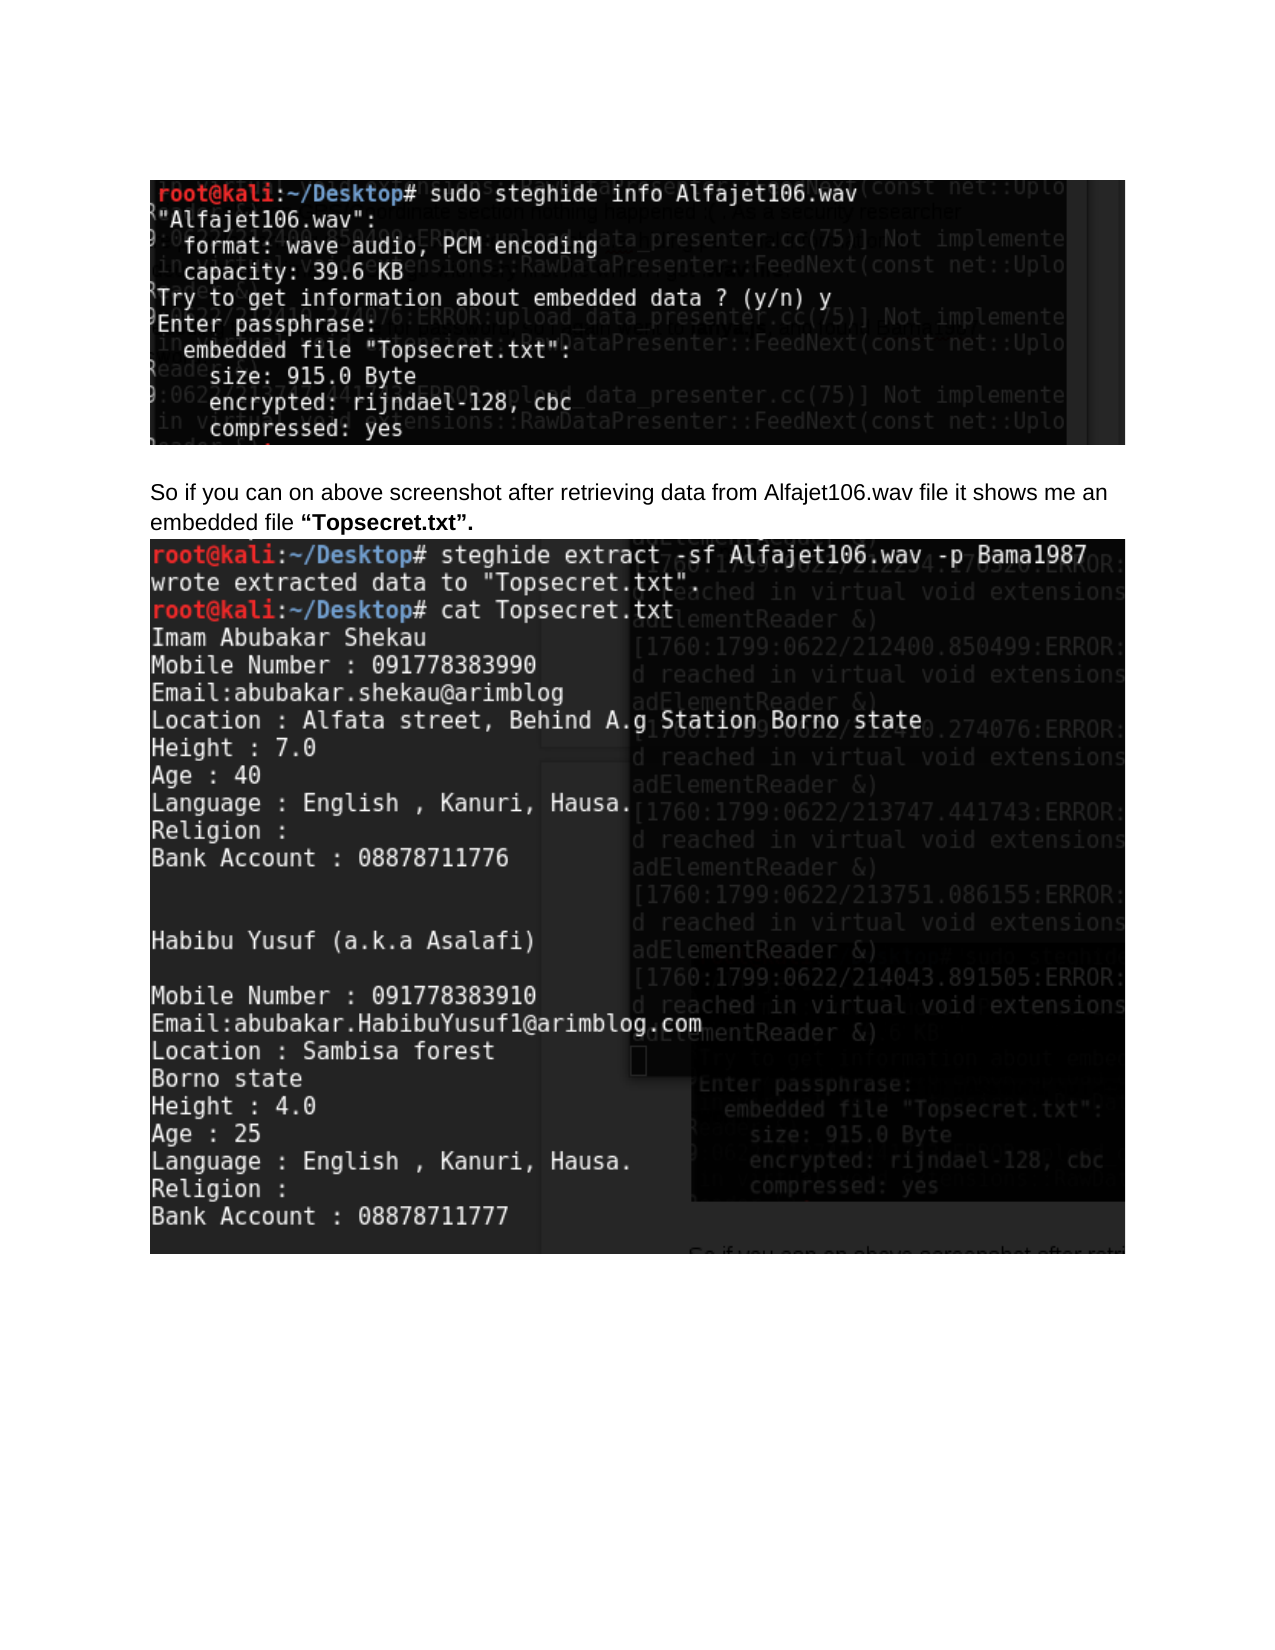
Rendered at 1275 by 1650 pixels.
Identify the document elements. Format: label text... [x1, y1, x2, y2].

picture [150, 539, 1125, 1254]
text So if you can on above screenshot after retrieving data from Alfajet106.wav file it shows me an embedded file “Topsecret.txt”. [150, 479, 1125, 535]
picture [150, 180, 1125, 445]
